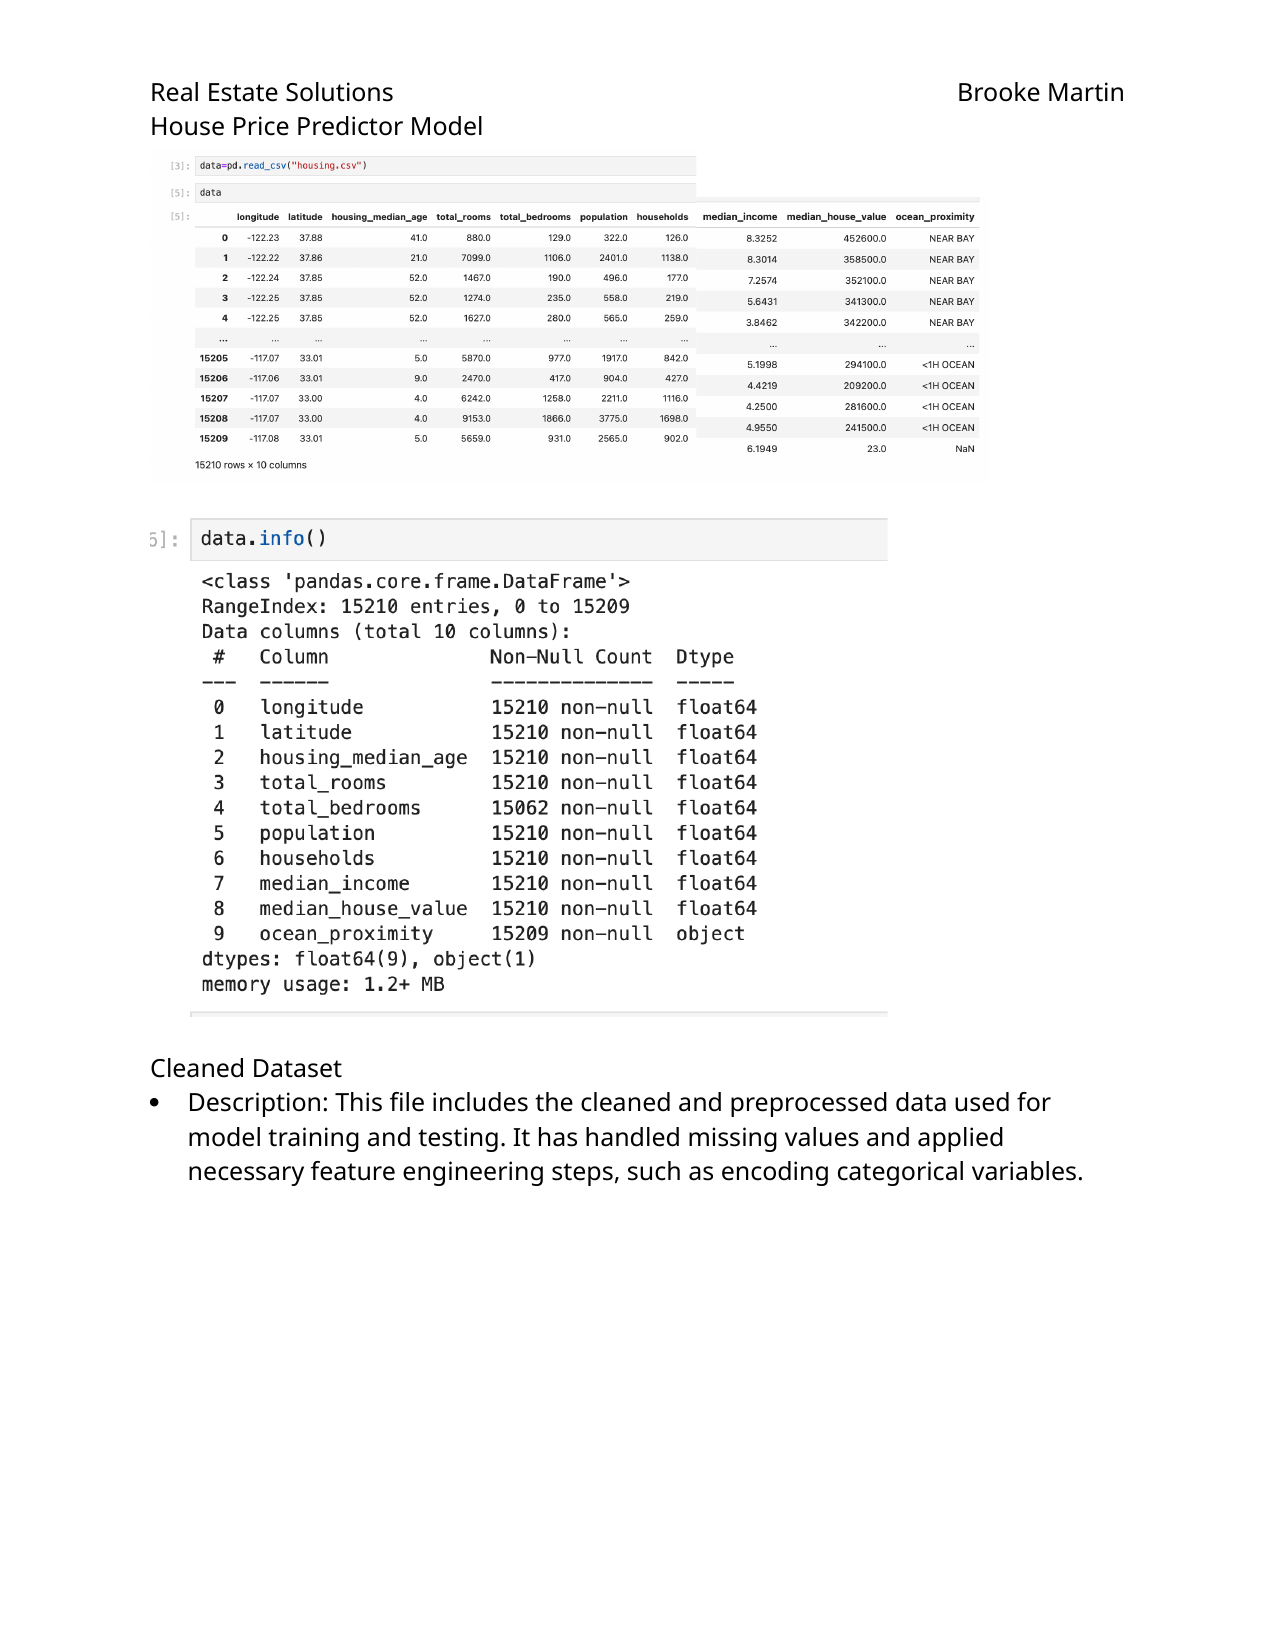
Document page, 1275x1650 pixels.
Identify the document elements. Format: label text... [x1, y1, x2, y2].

picture [150, 150, 989, 482]
picture [150, 516, 888, 1017]
list Description: This file includes the cleaned and preprocessed data used for model training and testing. It has handled missing values and applied necessary feature engineering steps, such as encoding categorical variables. [150, 1085, 1125, 1187]
text Cleaned Dataset [150, 1051, 1125, 1085]
